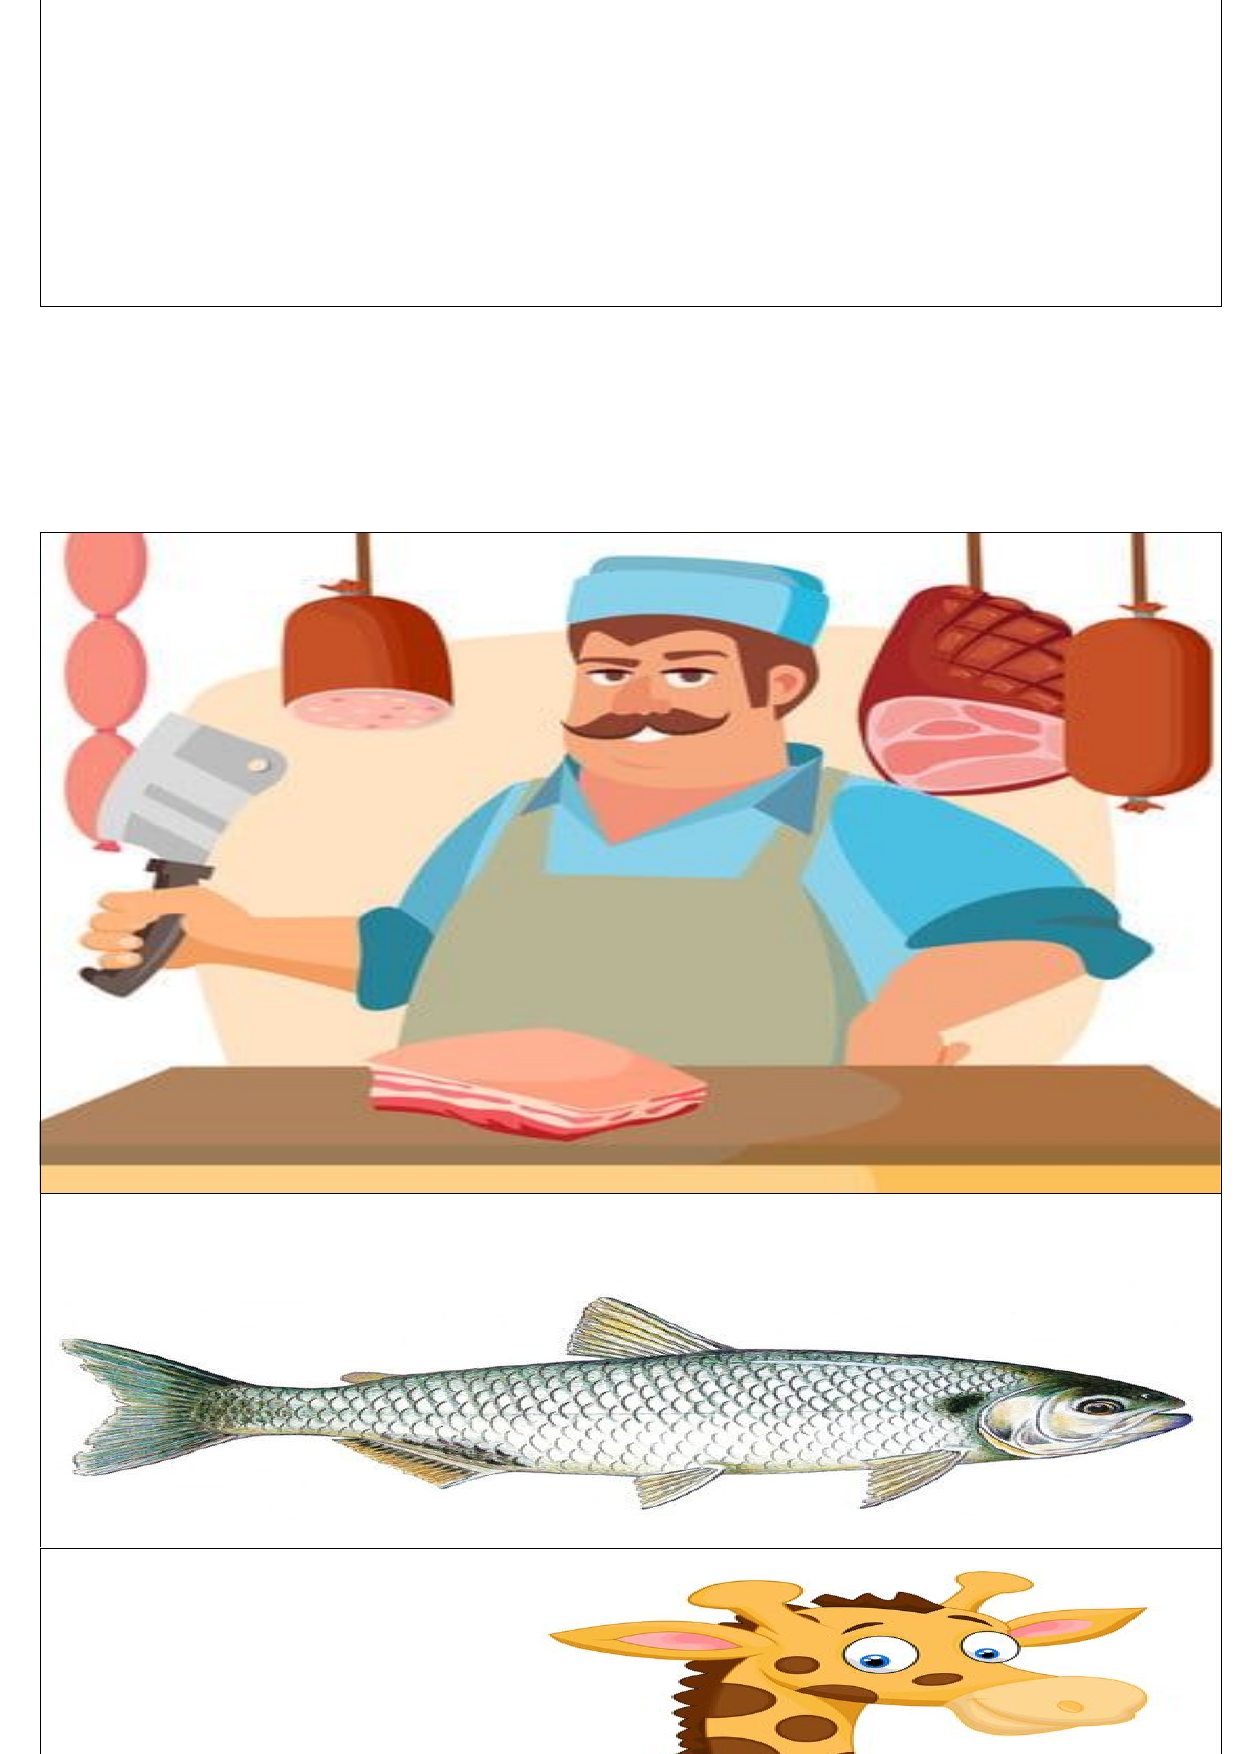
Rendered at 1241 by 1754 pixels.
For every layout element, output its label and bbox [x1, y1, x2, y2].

picture [41, 1549, 1221, 1754]
picture [39, 1194, 1221, 1548]
picture [41, 533, 1221, 1193]
